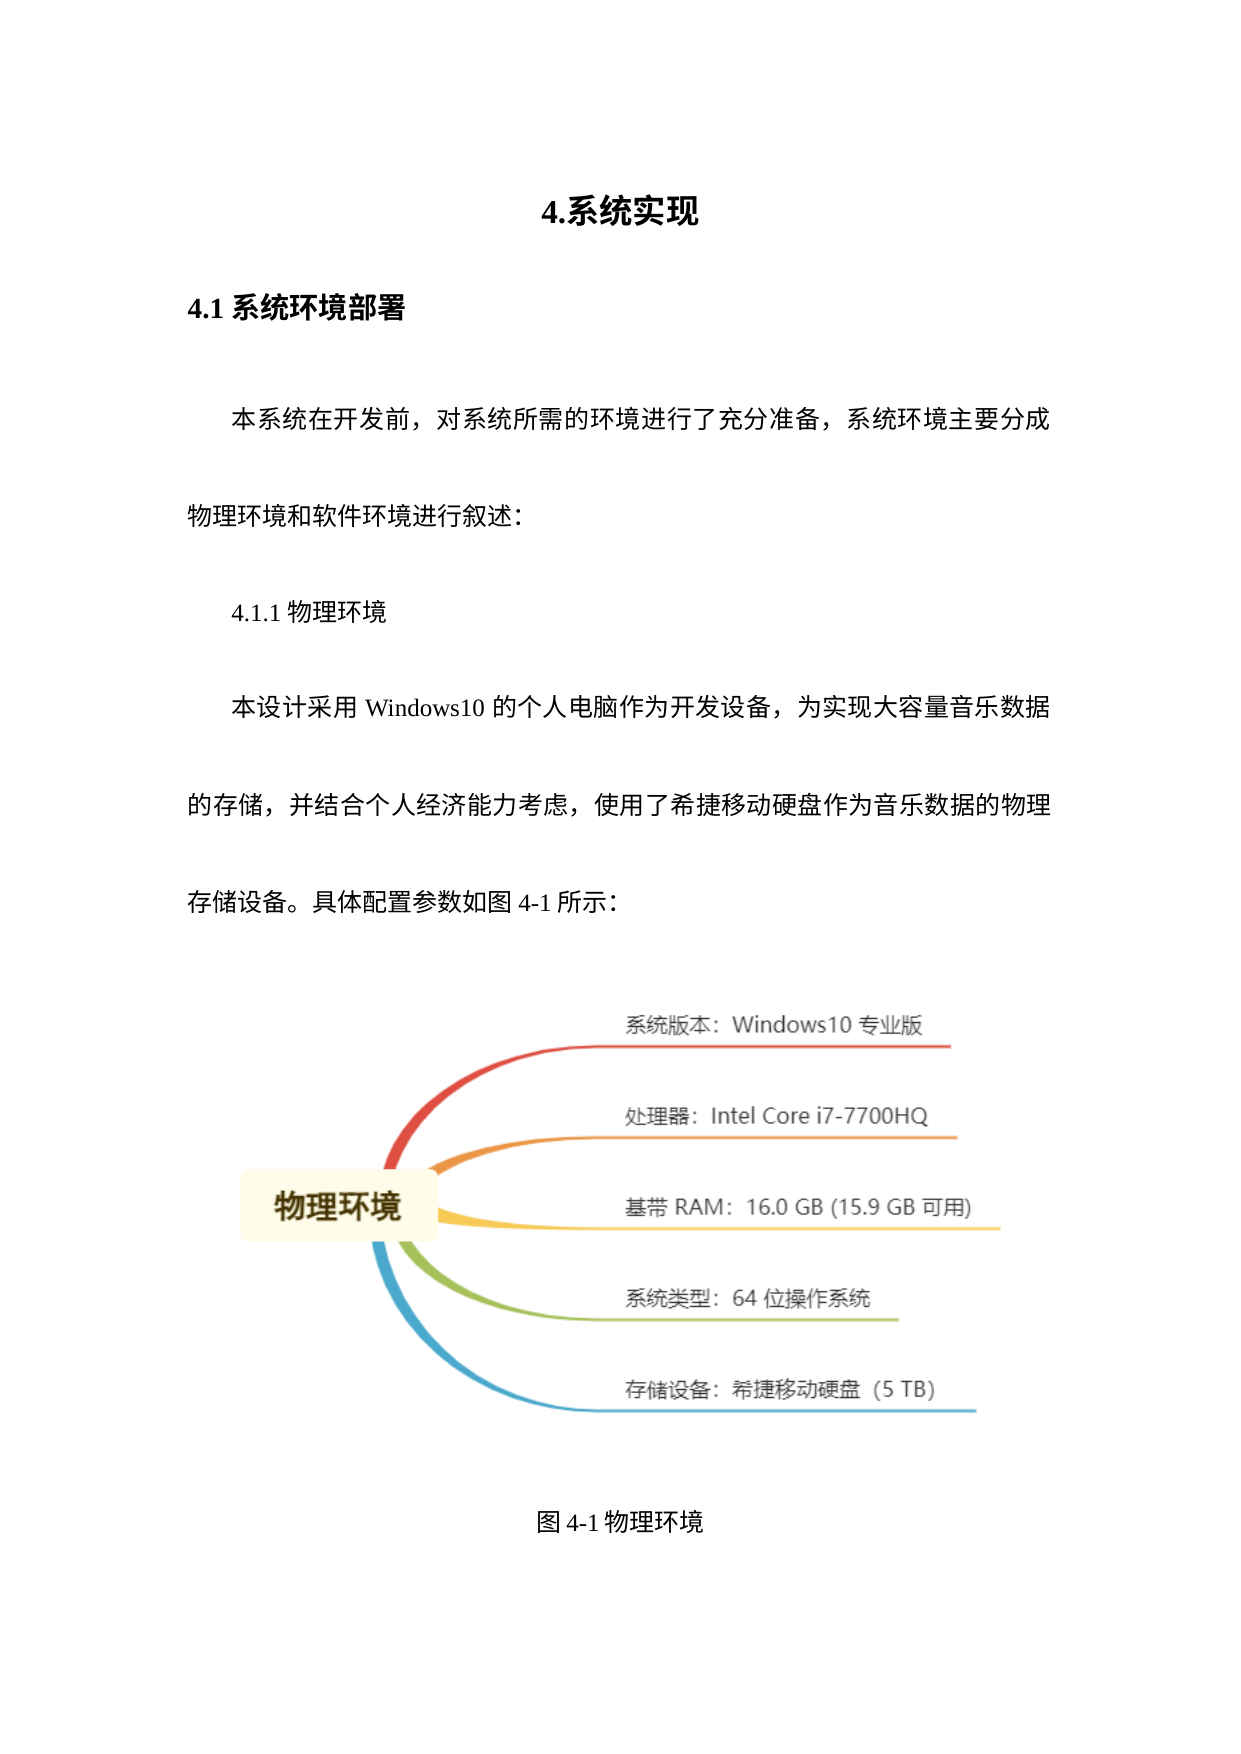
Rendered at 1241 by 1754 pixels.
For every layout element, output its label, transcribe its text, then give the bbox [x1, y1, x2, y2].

text 本设计采用 Windows10 的个人电脑作为开发设备，为实现大容量音乐数据的存储，并结合个人经济能力考虑，使用了希捷移动硬盘作为音乐数据的物理存储设备。具体配置参数如图 4-1 所示： [187, 673, 1053, 933]
text 4.系统实现 [187, 176, 1053, 241]
text 4.1 系统环境部署 [187, 273, 1053, 338]
text 本系统在开发前，对系统所需的环境进行了充分准备，系统环境主要分成物理环境和软件环境进行叙述： [187, 385, 1053, 547]
picture [187, 951, 1053, 1464]
text 4.1.1 物理环境 [212, 578, 1028, 643]
text 图4-1物理环境 [187, 1488, 1053, 1553]
